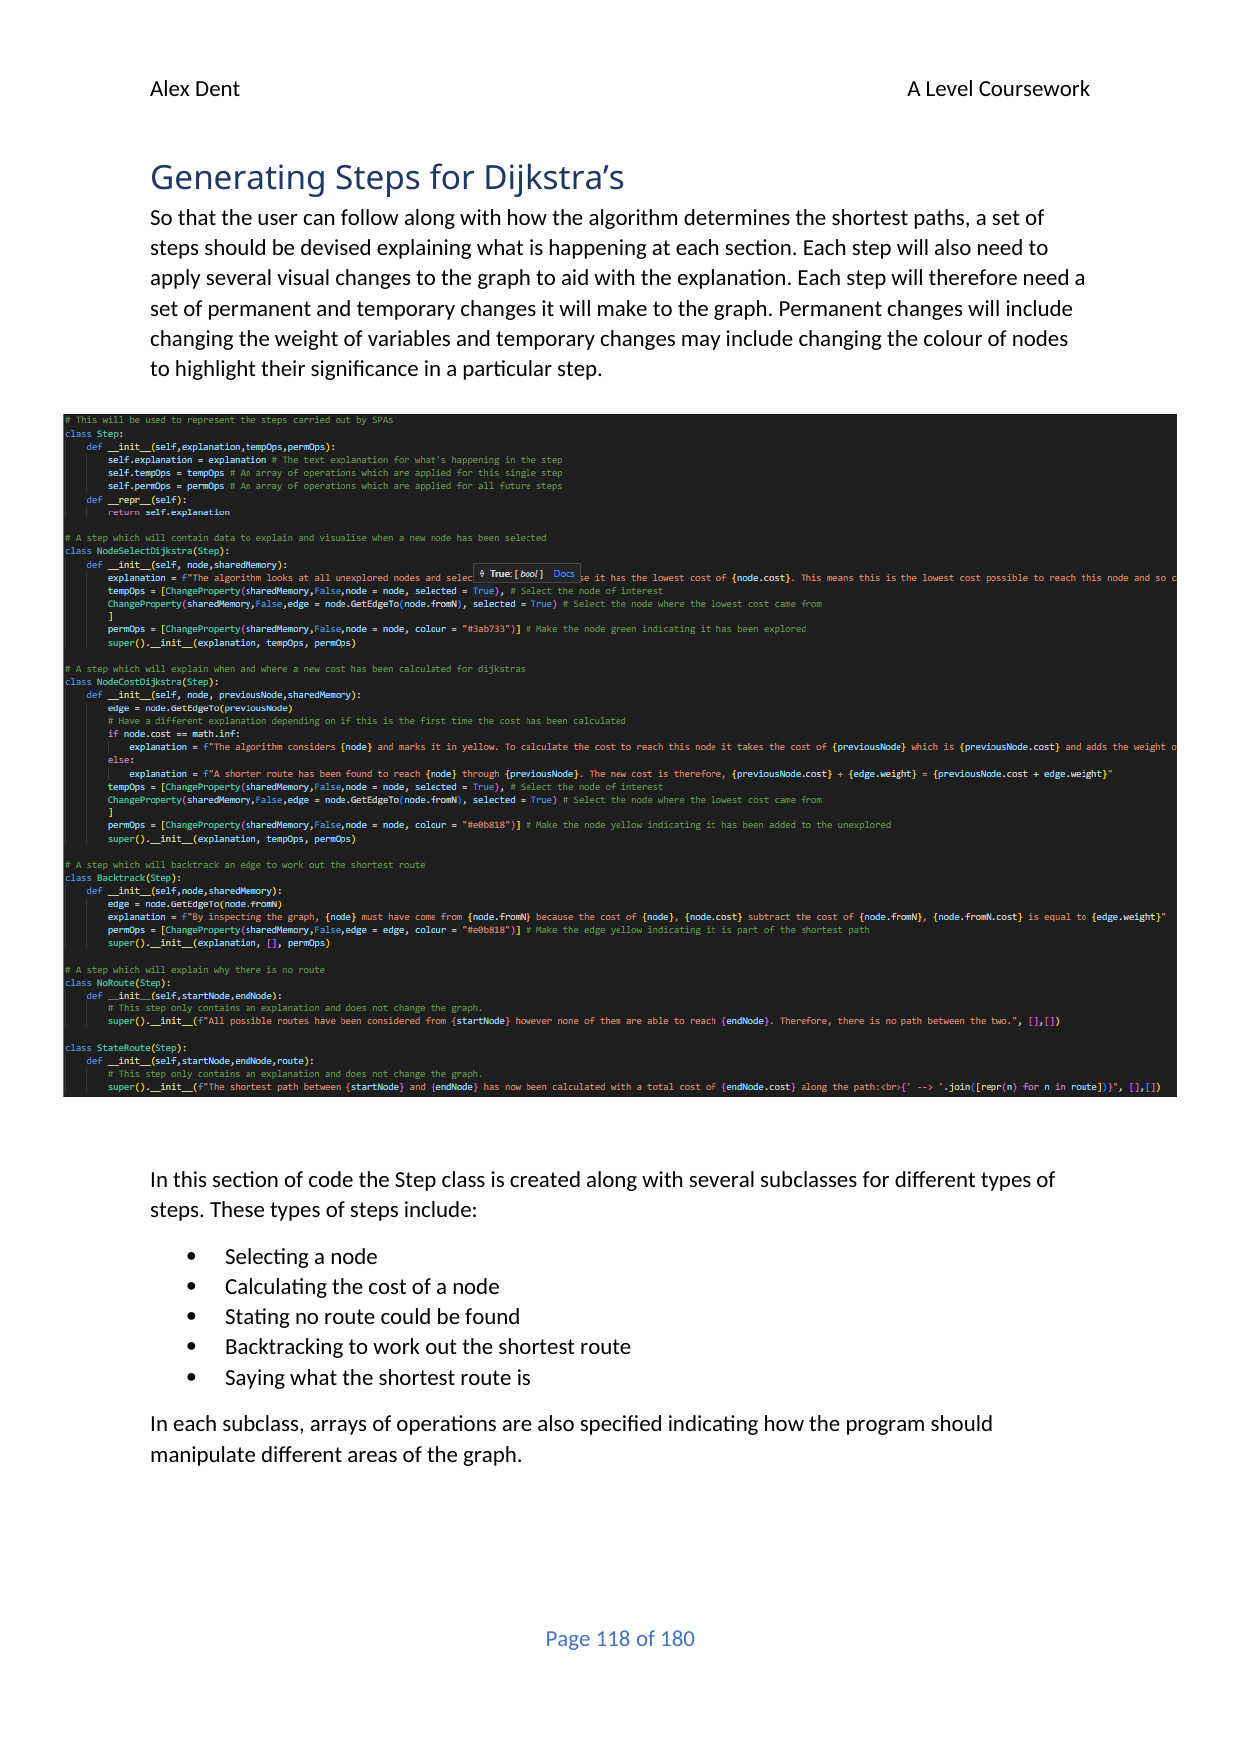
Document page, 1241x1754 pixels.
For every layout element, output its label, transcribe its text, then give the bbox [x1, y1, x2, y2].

list Stating no route could be found [187, 1302, 1090, 1330]
text In each subclass, arrays of operations are also specified indicating how the program should manipulate different areas of the graph. [150, 1409, 1090, 1468]
list Selecting a node [187, 1242, 1090, 1270]
subtitle Generating Steps for Dijkstra’s [150, 154, 1090, 199]
list Backtracking to work out the shortest route [187, 1332, 1090, 1360]
list Calculating the cost of a node [187, 1272, 1090, 1300]
text In this section of code the Step class is created along with several subclasses for different types of steps. These types of steps include: [150, 1165, 1090, 1223]
text So that the user can follow along with how the algorithm determines the shortest paths, a set of steps should be devised explaining what is happening at each section. Each step will also need to apply several visual changes to the graph to aid with the explanation. Each step will therefore need a set of permanent and temporary changes it will make to the graph. Permanent changes will include changing the weight of variables and temporary changes may include changing the colour of nodes to highlight their significance in a particular step. [150, 203, 1090, 382]
list Saying what the shortest route is [187, 1363, 1090, 1391]
picture [63, 414, 1177, 1097]
